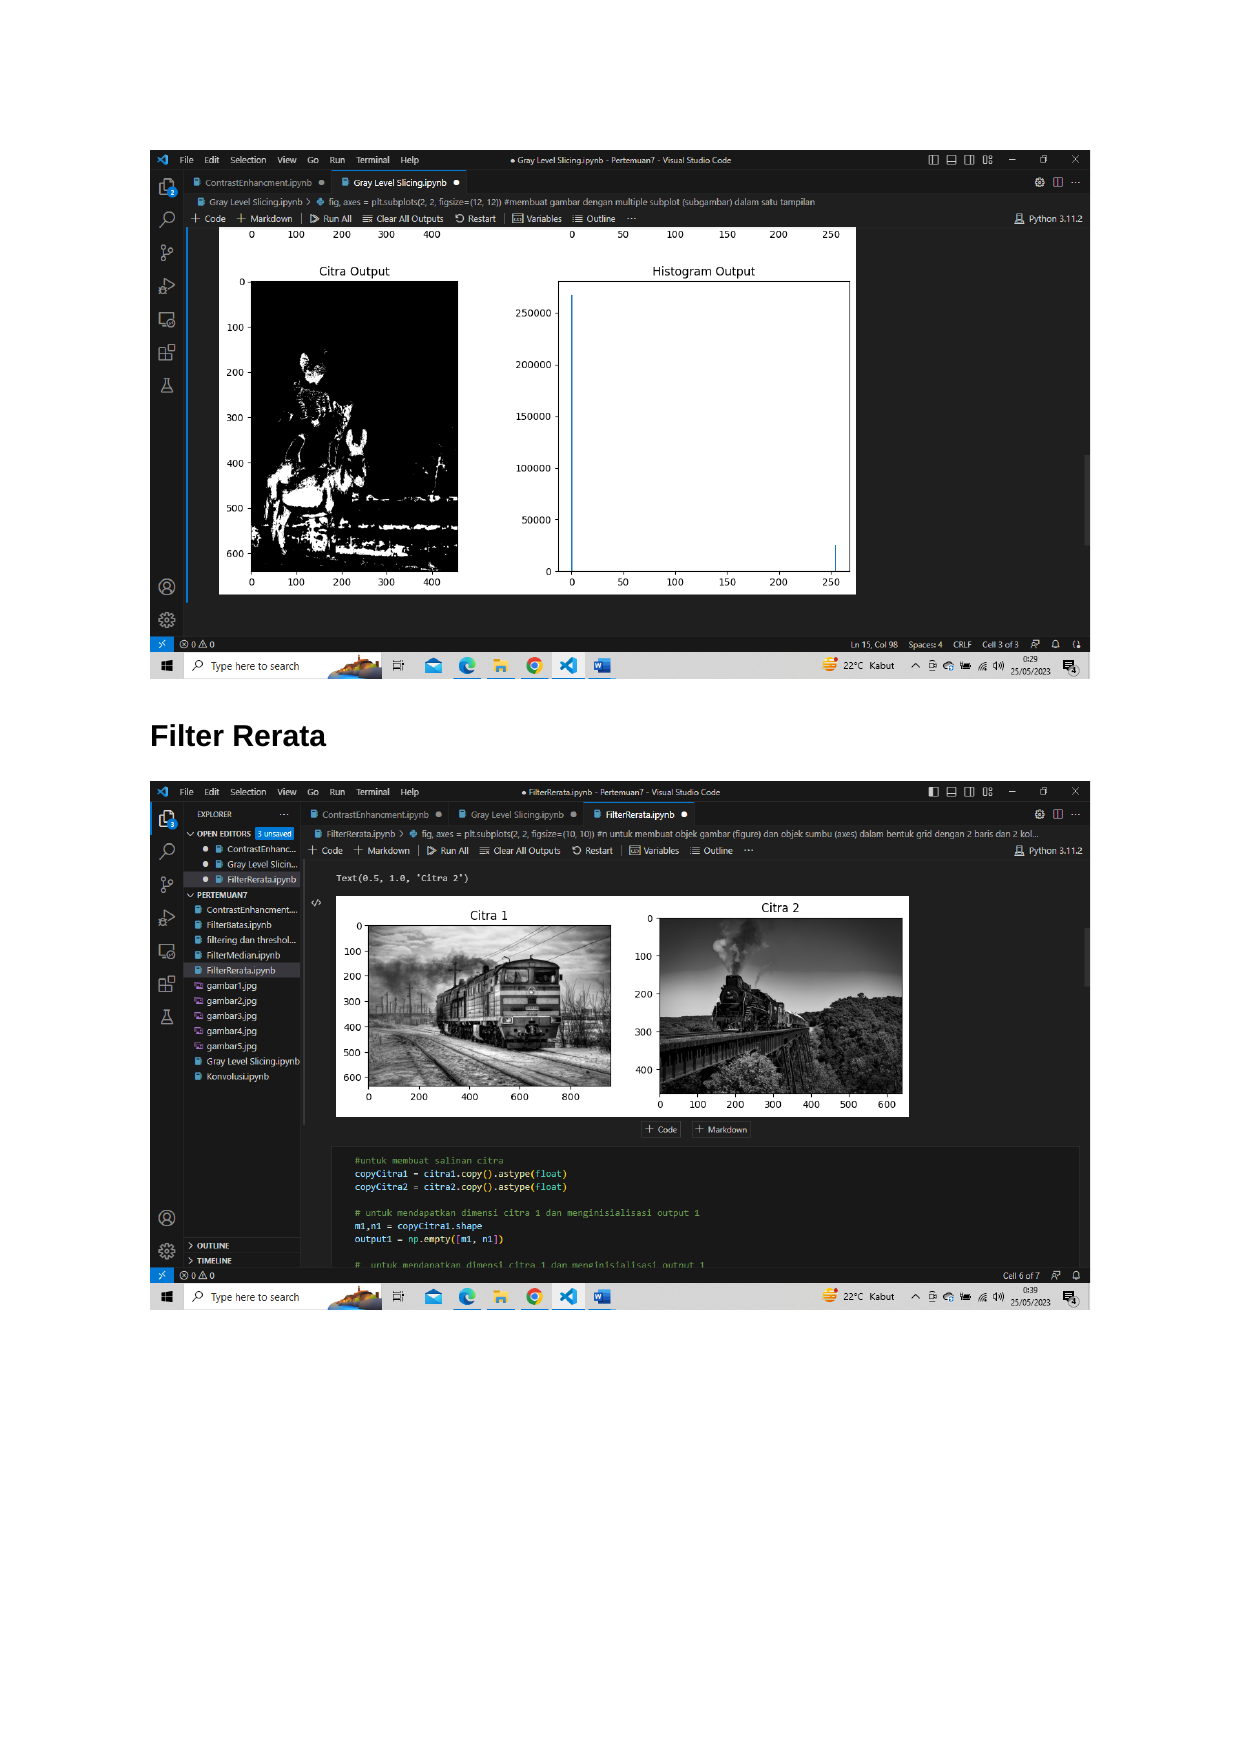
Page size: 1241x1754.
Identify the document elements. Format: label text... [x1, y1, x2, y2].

picture [150, 781, 1091, 1310]
subtitle Filter Rerata [150, 718, 1090, 753]
picture [150, 150, 1091, 679]
